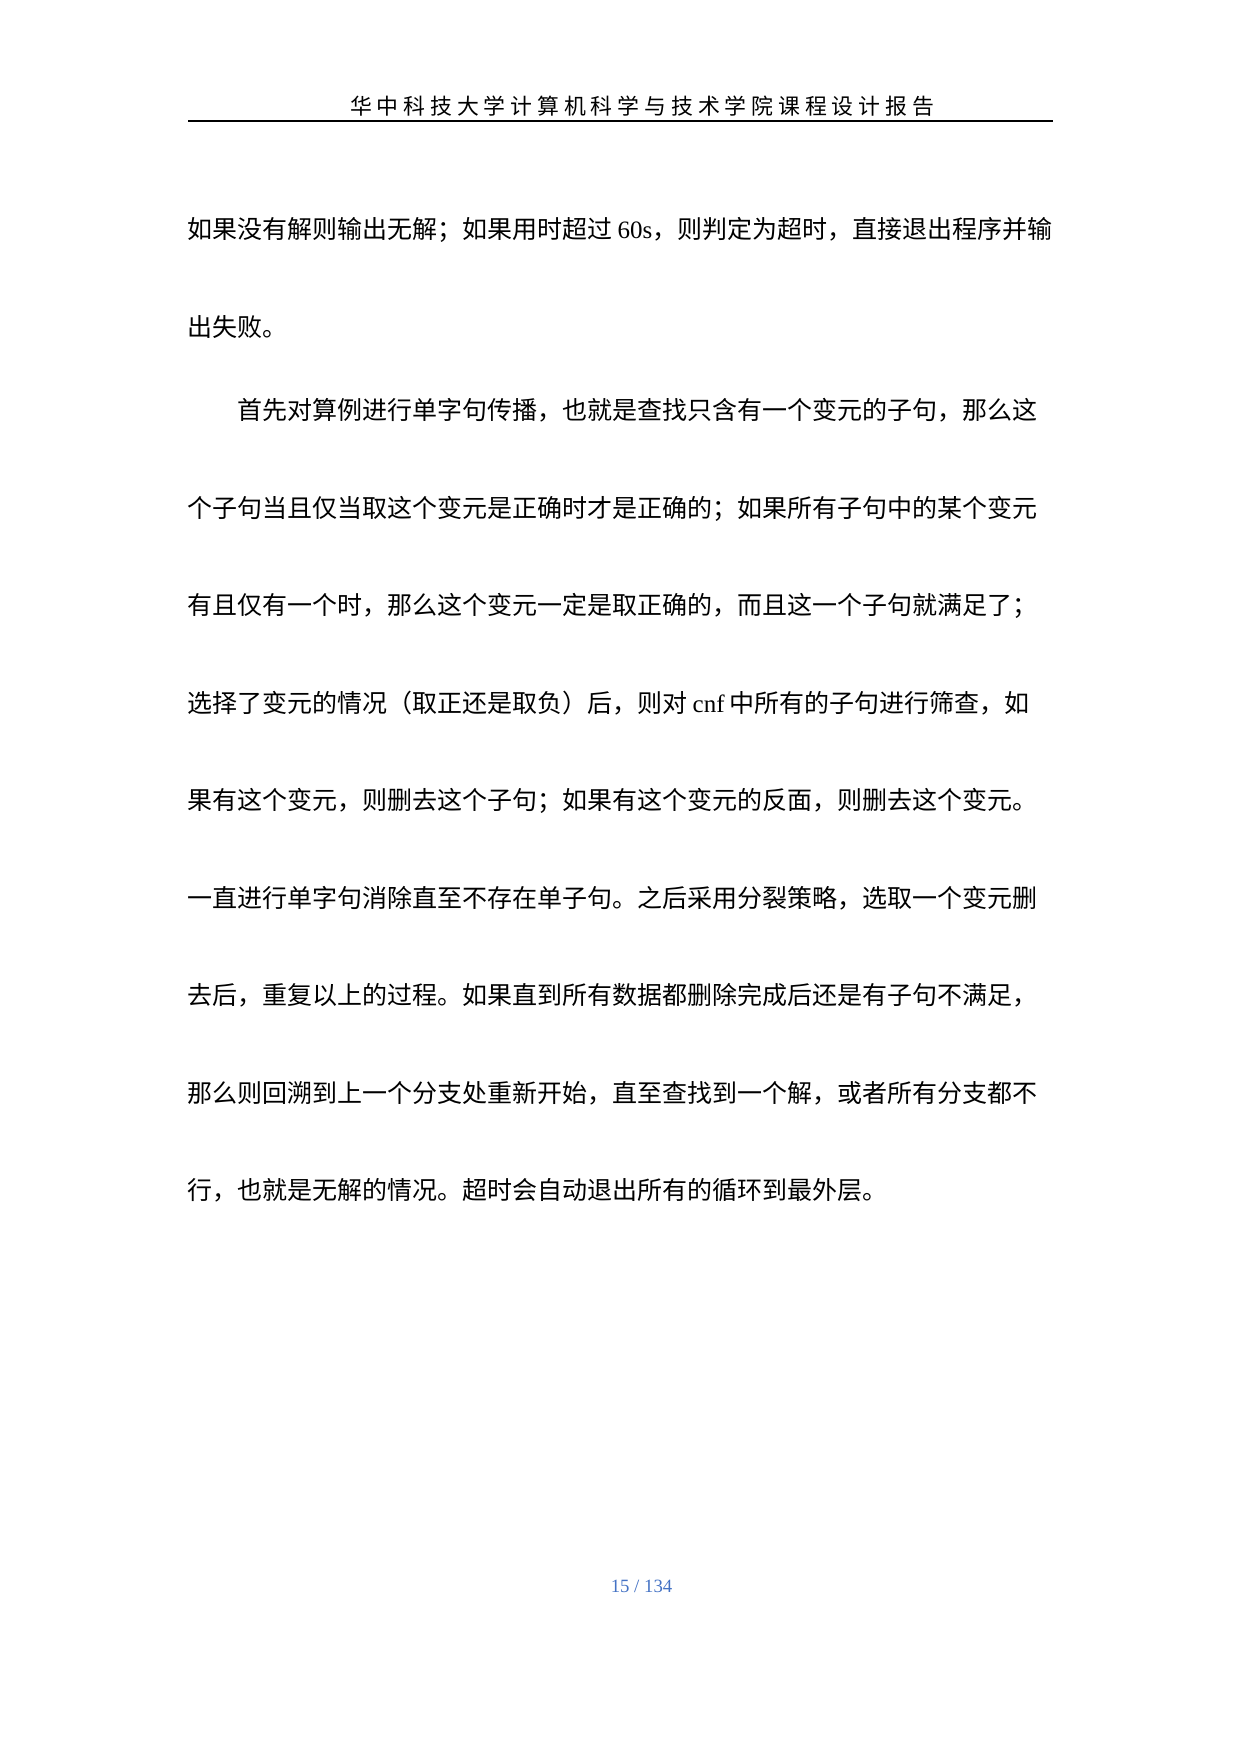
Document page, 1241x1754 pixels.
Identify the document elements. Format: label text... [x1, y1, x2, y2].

text 首先对算例进行单字句传播，也就是查找只含有一个变元的子句，那么这个子句当且仅当取这个变元是正确时才是正确的；如果所有子句中的某个变元有且仅有一个时，那么这个变元一定是取正确的，而且这一个子句就满足了；选择了变元的情况（取正还是取负）后，则对cnf中所有的子句进行筛查，如果有这个变元，则删去这个子句；如果有这个变元的反面，则删去这个变元。一直进行单字句消除直至不存在单子句。之后采用分裂策略，选取一个变元删去后，重复以上的过程。如果直到所有数据都删除完成后还是有子句不满足，那么则回溯到上一个分支处重新开始，直至查找到一个解，或者所有分支都不行，也就是无解的情况。超时会自动退出所有的循环到最外层。 [187, 376, 1053, 1221]
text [187, 196, 1053, 358]
